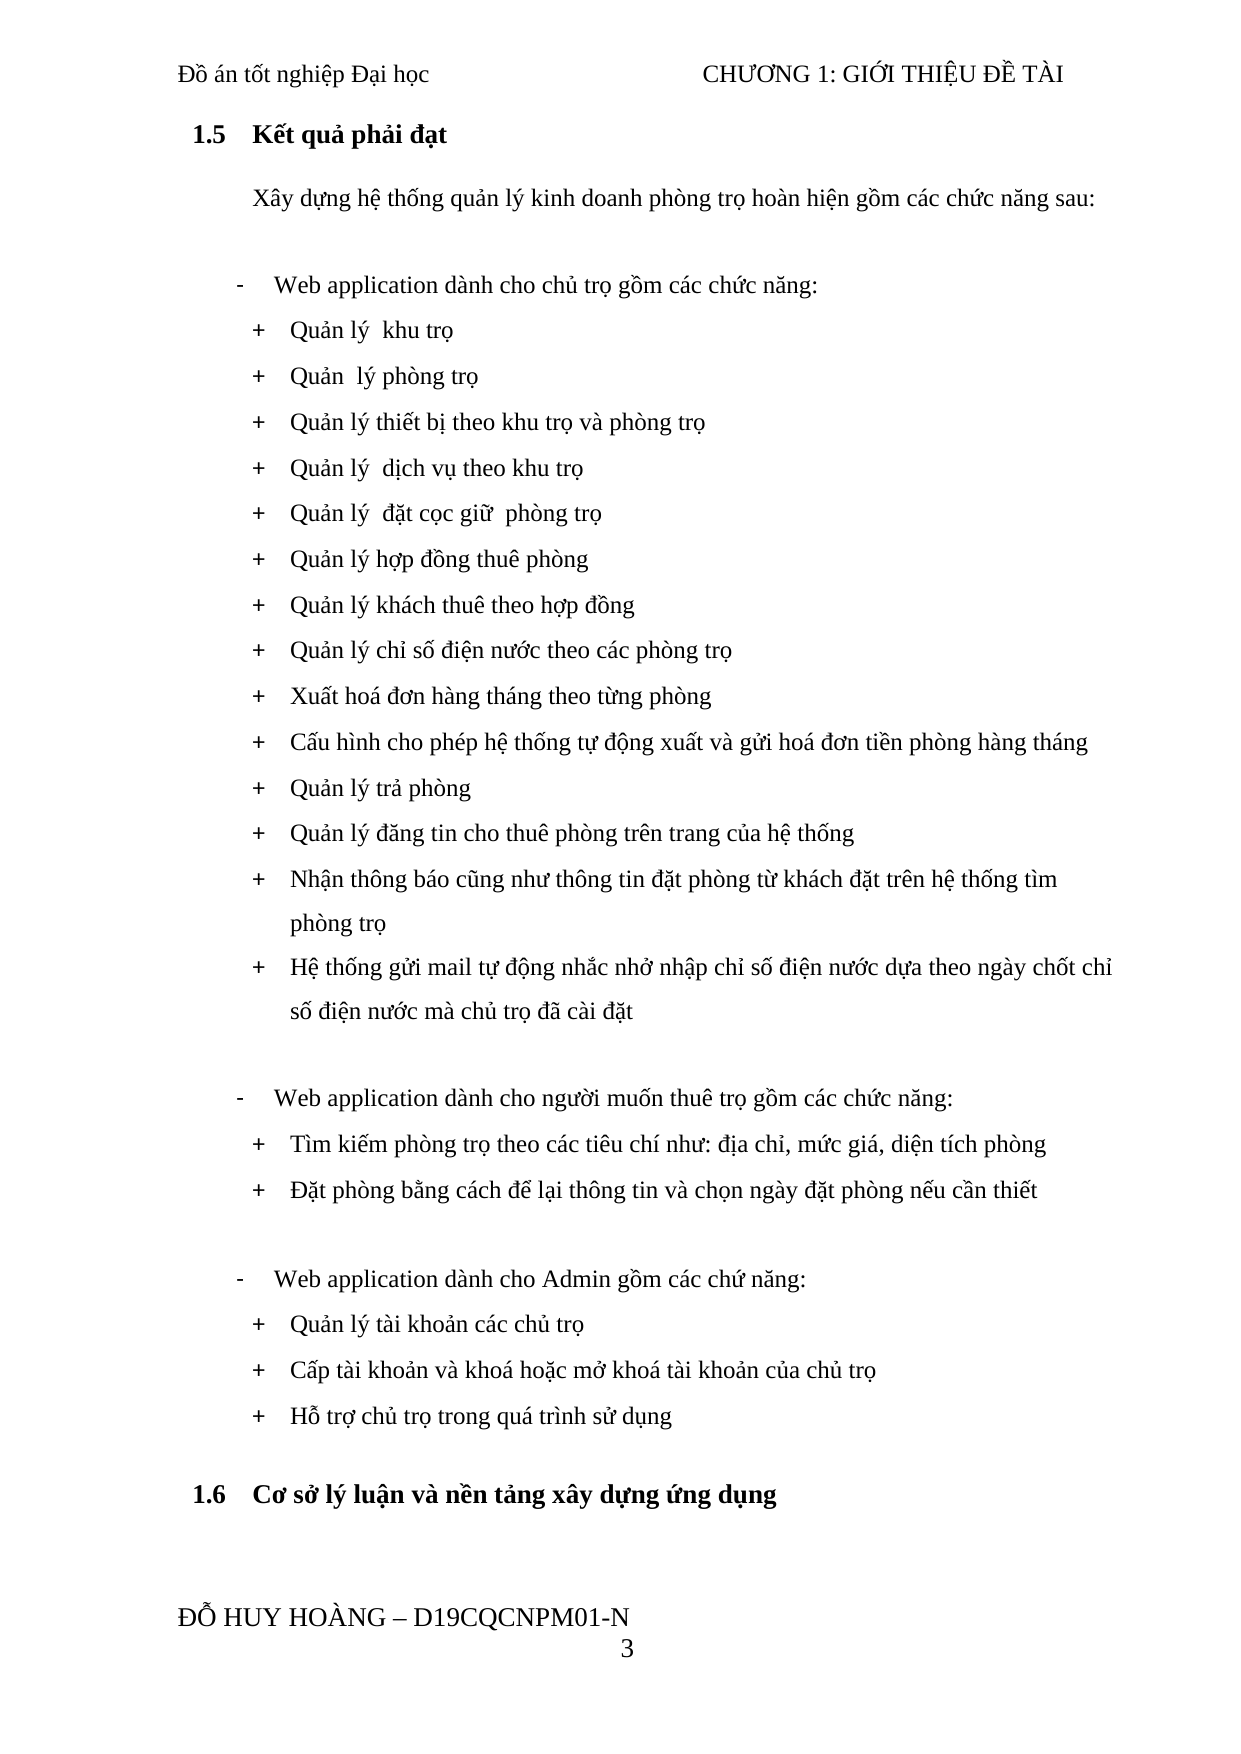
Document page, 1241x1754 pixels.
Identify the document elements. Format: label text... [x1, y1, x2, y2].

subtitle Kết quả phải đạt [192, 118, 1122, 149]
list Quản lý trả phòng [252, 772, 1122, 802]
text Xây dựng hệ thống quản lý kinh doanh phòng trọ hoàn hiện gồm các chức năng sau: [252, 183, 1122, 211]
list Web application dành cho chủ trọ gồm các chức năng: [236, 269, 1122, 299]
list Web application dành cho Admin gồm các chứ năng: [236, 1263, 1122, 1293]
list Cấu hình cho phép hệ thống tự động xuất và gửi hoá đơn tiền phòng hàng tháng [252, 726, 1122, 757]
subtitle Cơ sở lý luận và nền tảng xây dựng ứng dụng [192, 1479, 1122, 1510]
list Quản lý hợp đồng thuê phòng [252, 543, 1122, 574]
list Quản lý tài khoản các chủ trọ [252, 1308, 1122, 1339]
list Quản lý phòng trọ [252, 360, 1122, 391]
list Quản lý dịch vụ theo khu trọ [252, 452, 1122, 482]
list Xuất hoá đơn hàng tháng theo từng phòng [252, 680, 1122, 711]
list Quản lý chỉ số điện nước theo các phòng trọ [252, 635, 1122, 665]
list Quản lý đặt cọc giữ phòng trọ [252, 497, 1122, 528]
list Web application dành cho người muốn thuê trọ gồm các chức năng: [236, 1082, 1122, 1113]
list Quản lý khách thuê theo hợp đồng [252, 589, 1122, 619]
list Cấp tài khoản và khoá hoặc mở khoá tài khoản của chủ trọ [252, 1354, 1122, 1385]
list Quản lý thiết bị theo khu trọ và phòng trọ [252, 406, 1122, 437]
list Quản lý khu trọ [252, 314, 1122, 345]
list Nhận thông báo cũng như thông tin đặt phòng từ khách đặt trên hệ thống tìm phòng trọ [252, 863, 1122, 937]
list Hệ thống gửi mail tự động nhắc nhở nhập chỉ số điện nước dựa theo ngày chốt chỉ số điện nước mà chủ trọ đã cài đặt [252, 951, 1122, 1025]
list Tìm kiếm phòng trọ theo các tiêu chí như: địa chỉ, mức giá, diện tích phòng [252, 1128, 1122, 1159]
list Quản lý đăng tin cho thuê phòng trên trang của hệ thống [252, 818, 1122, 848]
list Hỗ trợ chủ trọ trong quá trình sử dụng [252, 1400, 1122, 1431]
list Đặt phòng bằng cách để lại thông tin và chọn ngày đặt phòng nếu cần thiết [252, 1174, 1122, 1204]
